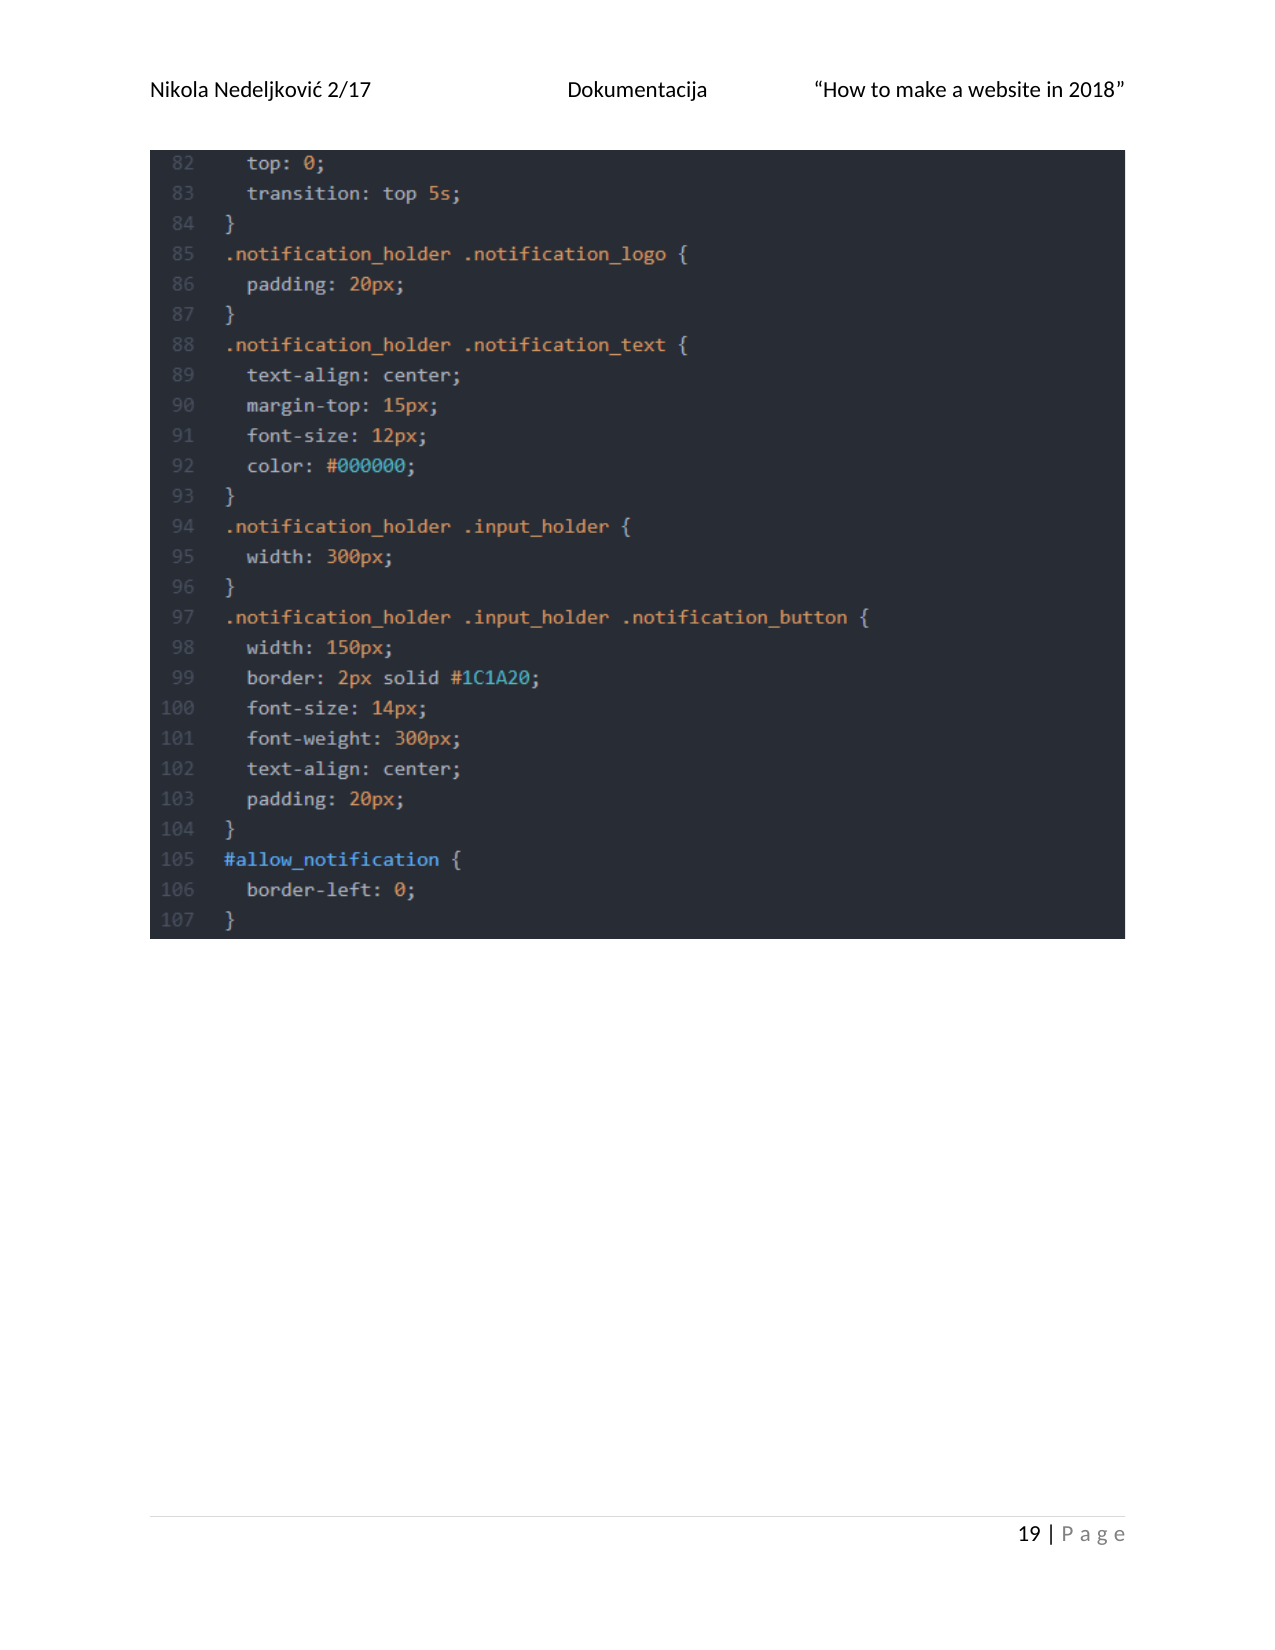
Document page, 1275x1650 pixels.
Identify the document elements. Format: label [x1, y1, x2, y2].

picture [150, 150, 1125, 939]
